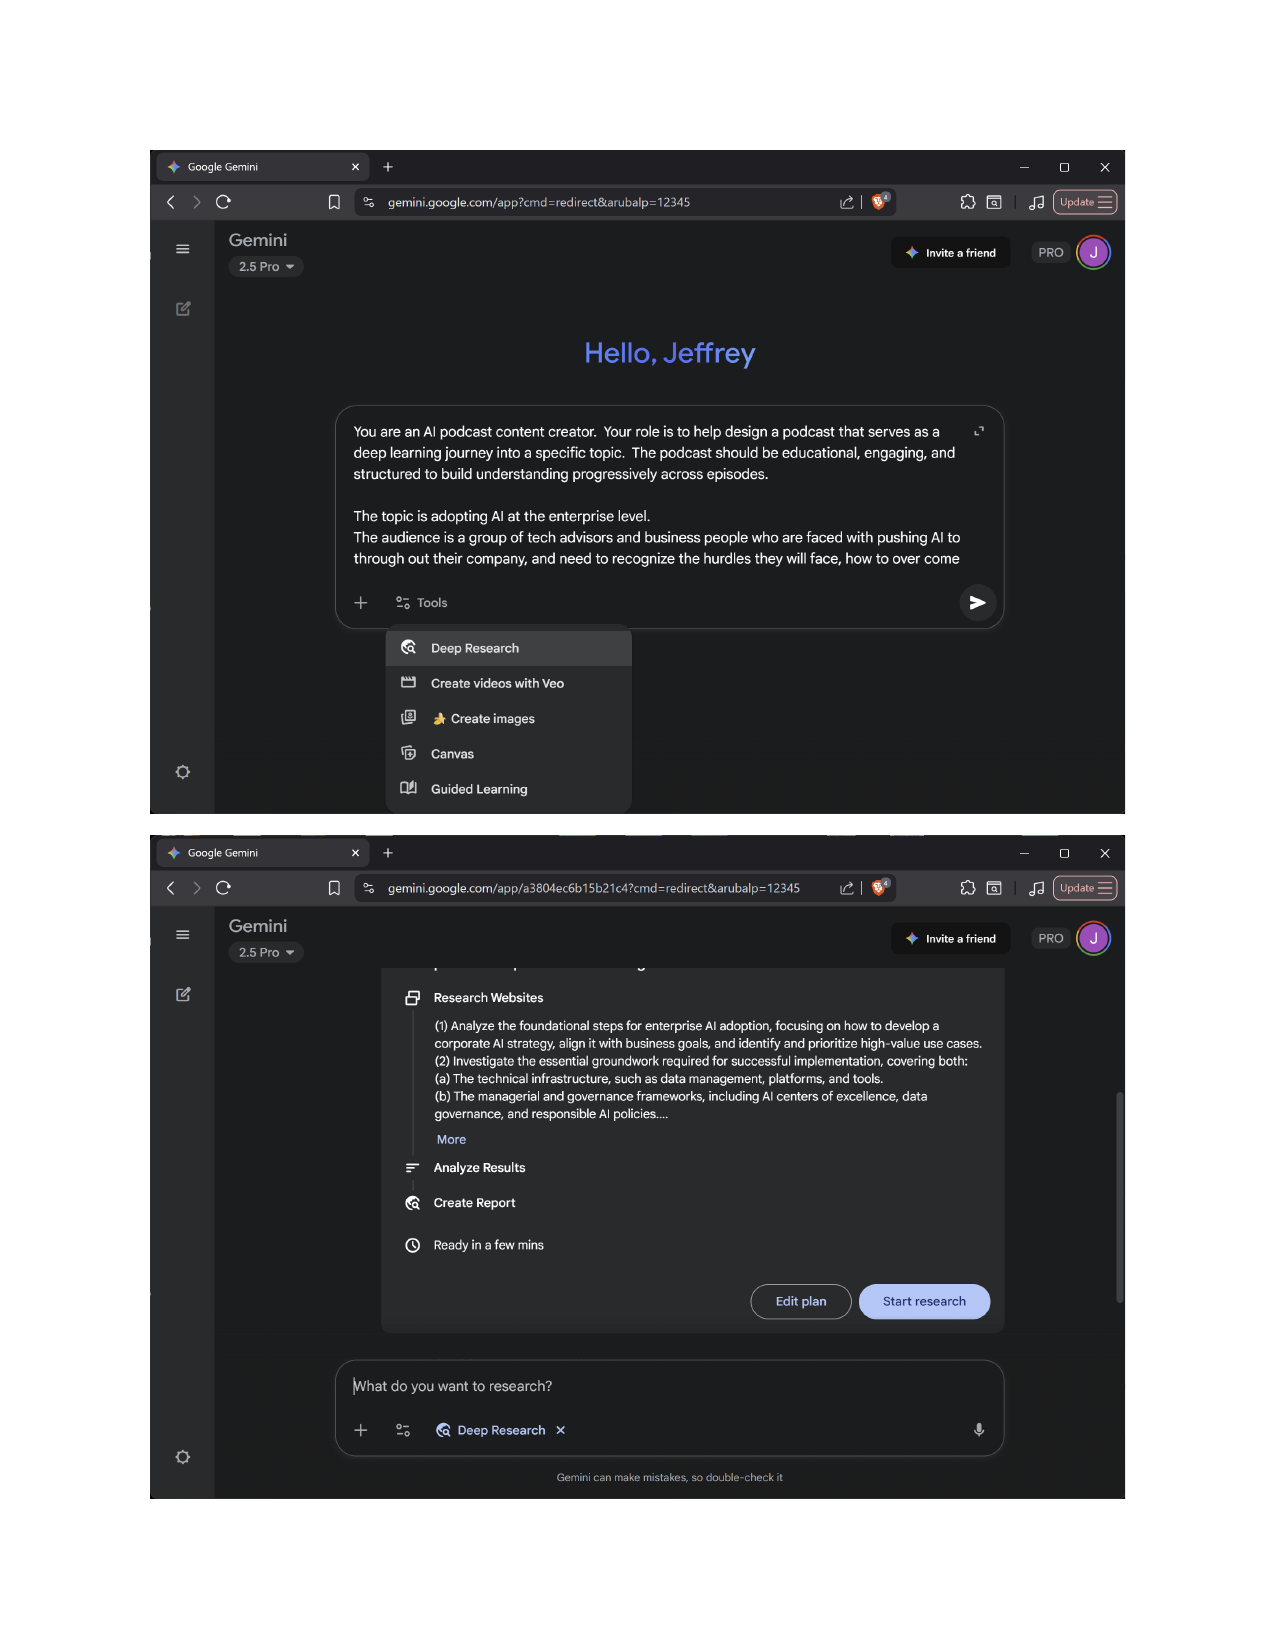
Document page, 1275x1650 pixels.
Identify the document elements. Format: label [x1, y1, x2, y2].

picture [150, 835, 1125, 1499]
picture [150, 150, 1125, 814]
